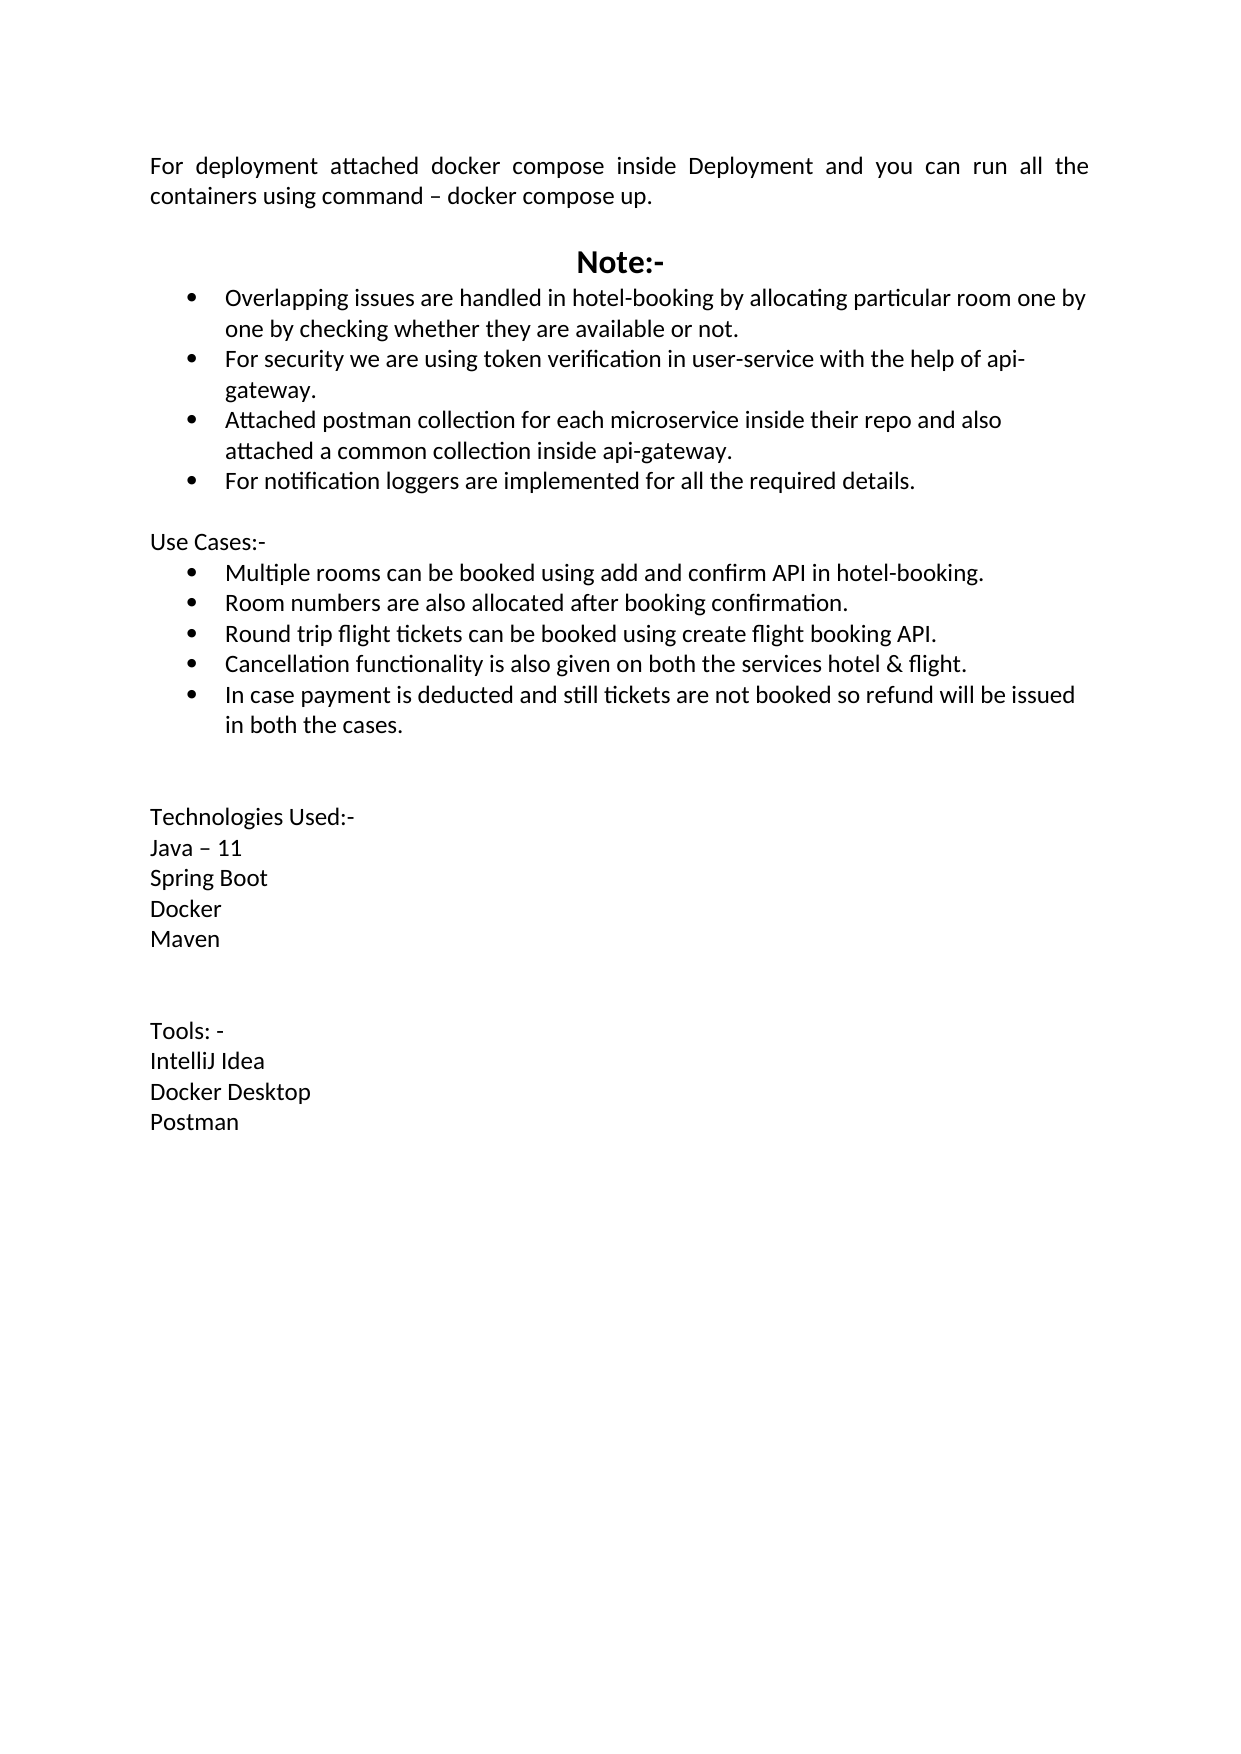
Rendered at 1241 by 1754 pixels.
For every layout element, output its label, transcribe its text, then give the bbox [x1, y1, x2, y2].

text Tools: - [150, 1015, 1090, 1045]
list Round trip flight tickets can be booked using create flight booking API. [187, 618, 1090, 648]
text Postman [150, 1106, 1090, 1137]
text Docker [150, 893, 1090, 923]
list Attached postman collection for each microservice inside their repo and also attached a common collection inside api-gateway. [187, 404, 1090, 465]
text For deployment attached docker compose inside Deployment and you can run all the containers using command – docker compose up. [150, 150, 1090, 211]
text Maven [150, 923, 1090, 954]
text IntelliJ Idea Docker Desktop [150, 1045, 1090, 1106]
list Multiple rooms can be booked using add and confirm API in hotel-booking. [187, 557, 1090, 587]
text Java – 11 [150, 832, 1090, 862]
list For notification loggers are implemented for all the required details. [187, 465, 1090, 496]
list Cancellation functionality is also given on both the services hotel & flight. [187, 648, 1090, 679]
list Overlapping issues are handled in hotel-booking by allocating particular room one by one by checking whether they are available or not. [187, 282, 1090, 343]
list Room numbers are also allocated after booking confirmation. [187, 587, 1090, 618]
list In case payment is deducted and still tickets are not booked so refund will be issued in both the cases. [187, 679, 1090, 740]
text Spring Boot [150, 862, 1090, 893]
list For security we are using token verification in user-service with the help of api-gateway. [187, 343, 1090, 404]
text Note:- [150, 242, 1090, 282]
text Use Cases:- [150, 526, 1090, 557]
text Technologies Used:- [150, 801, 1090, 832]
